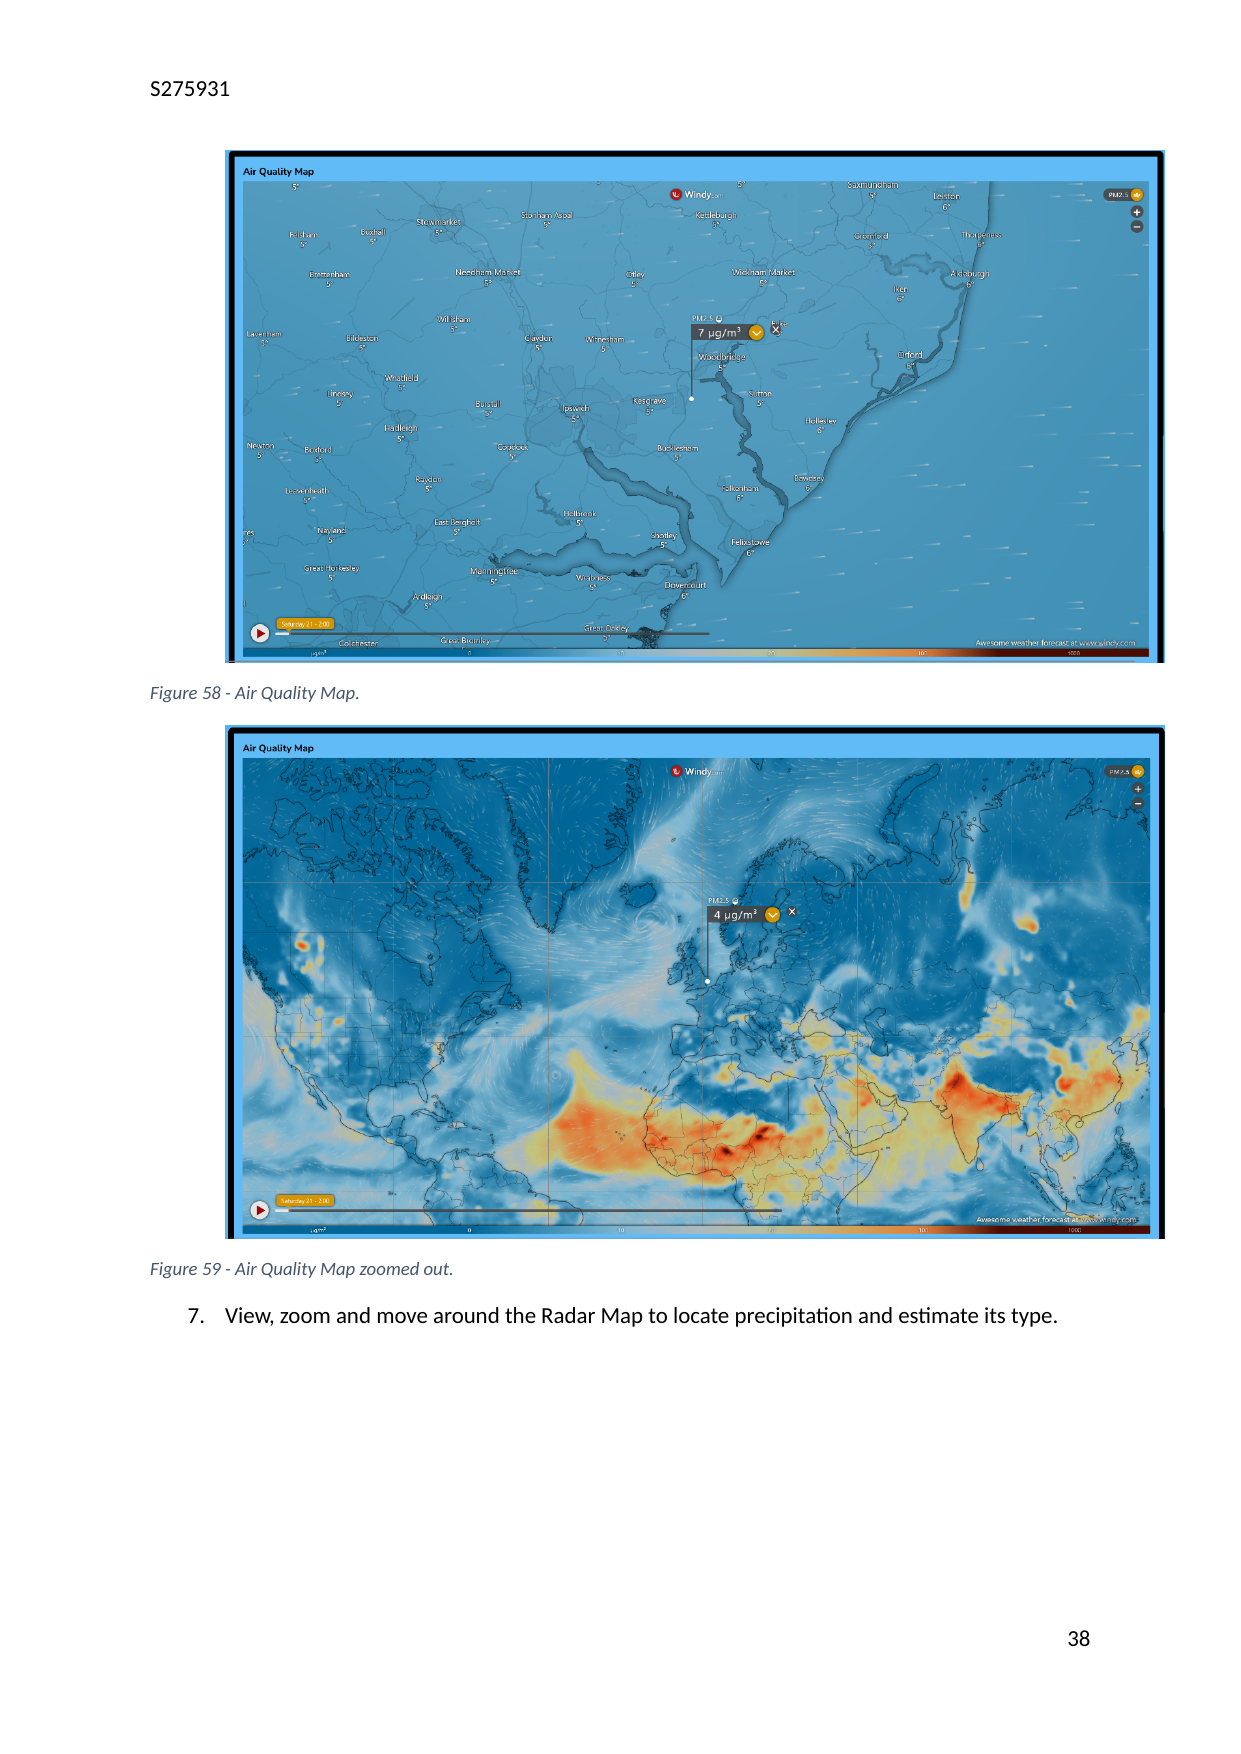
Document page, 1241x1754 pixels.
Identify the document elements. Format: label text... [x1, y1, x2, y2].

picture [225, 725, 1166, 1239]
list View, zoom and move around the Radar Map to locate precipitation and estimate its type. [187, 1301, 1090, 1329]
picture [225, 150, 1166, 663]
